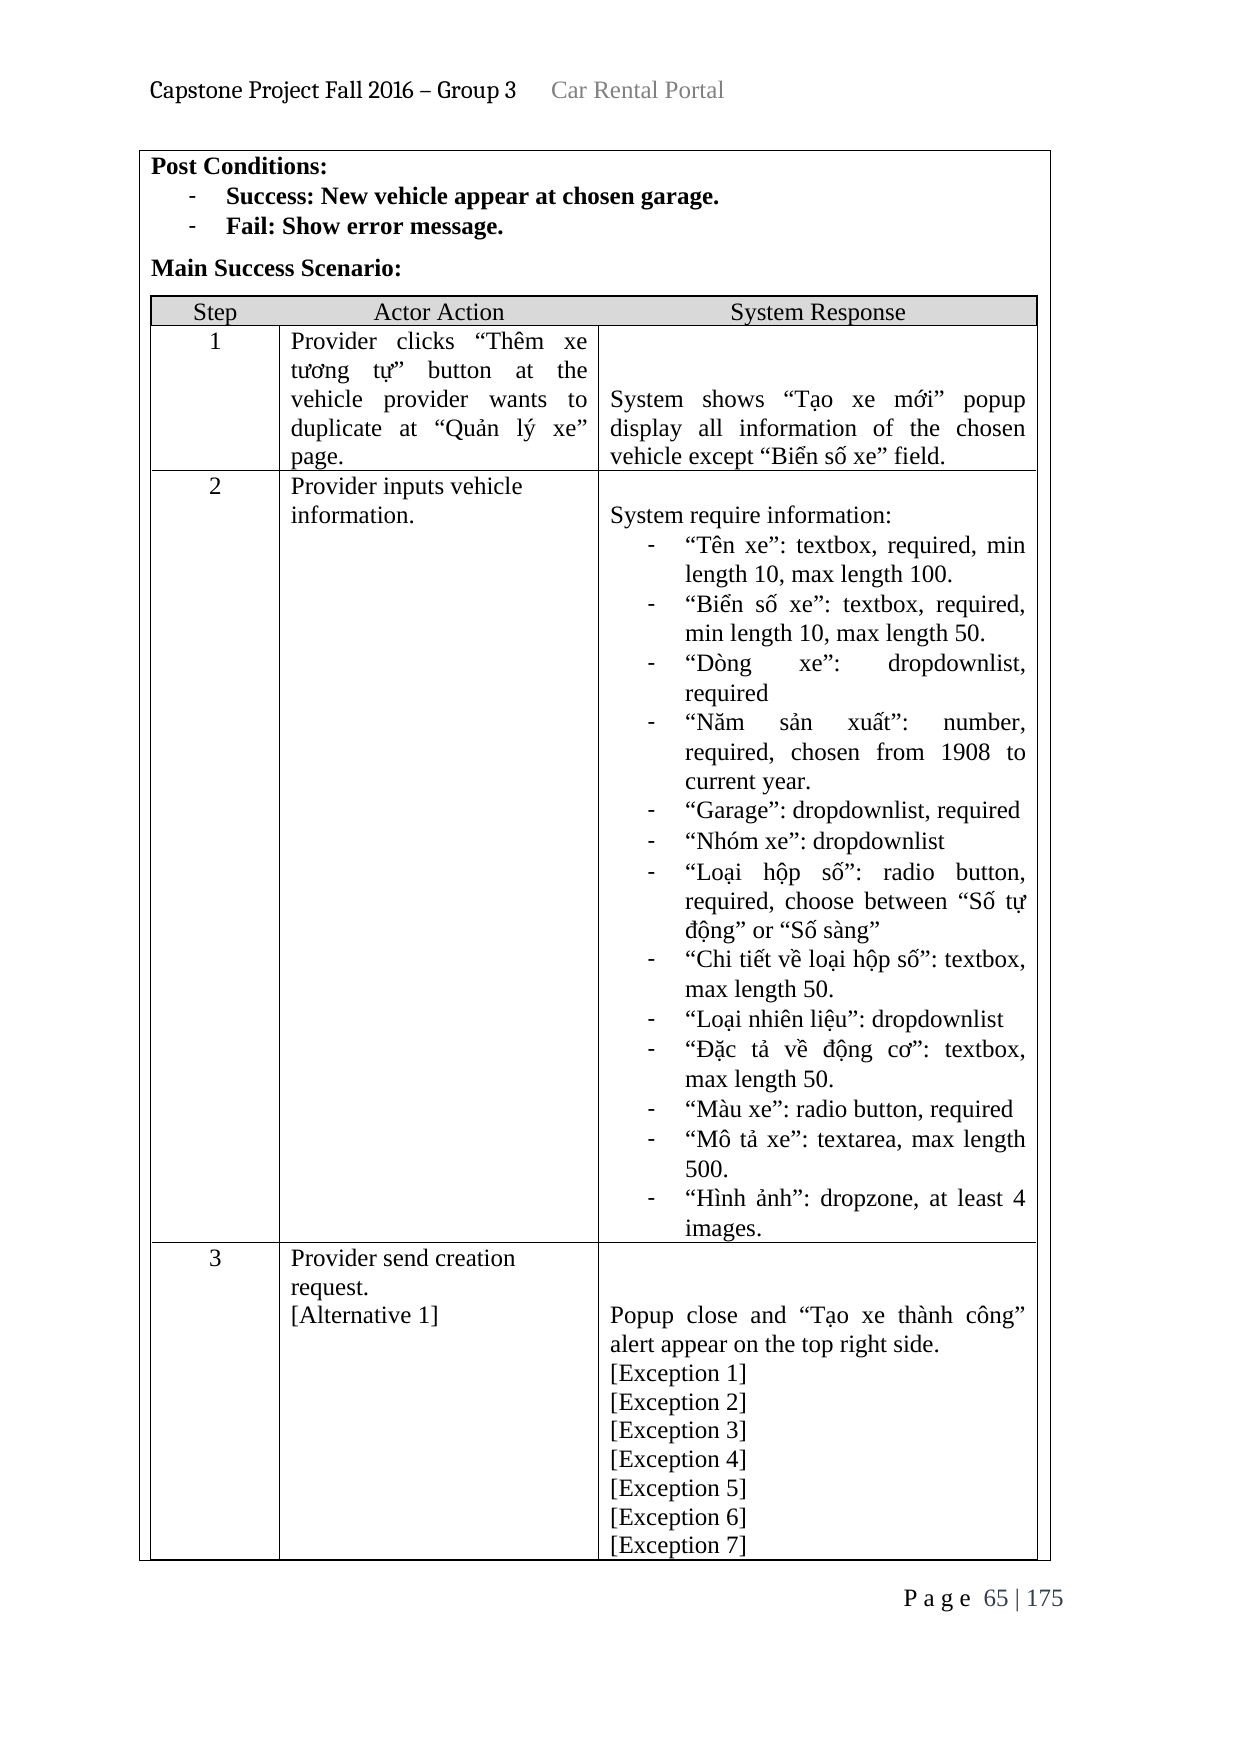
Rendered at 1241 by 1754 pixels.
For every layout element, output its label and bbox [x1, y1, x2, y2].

table_cell [140, 151, 1050, 1560]
